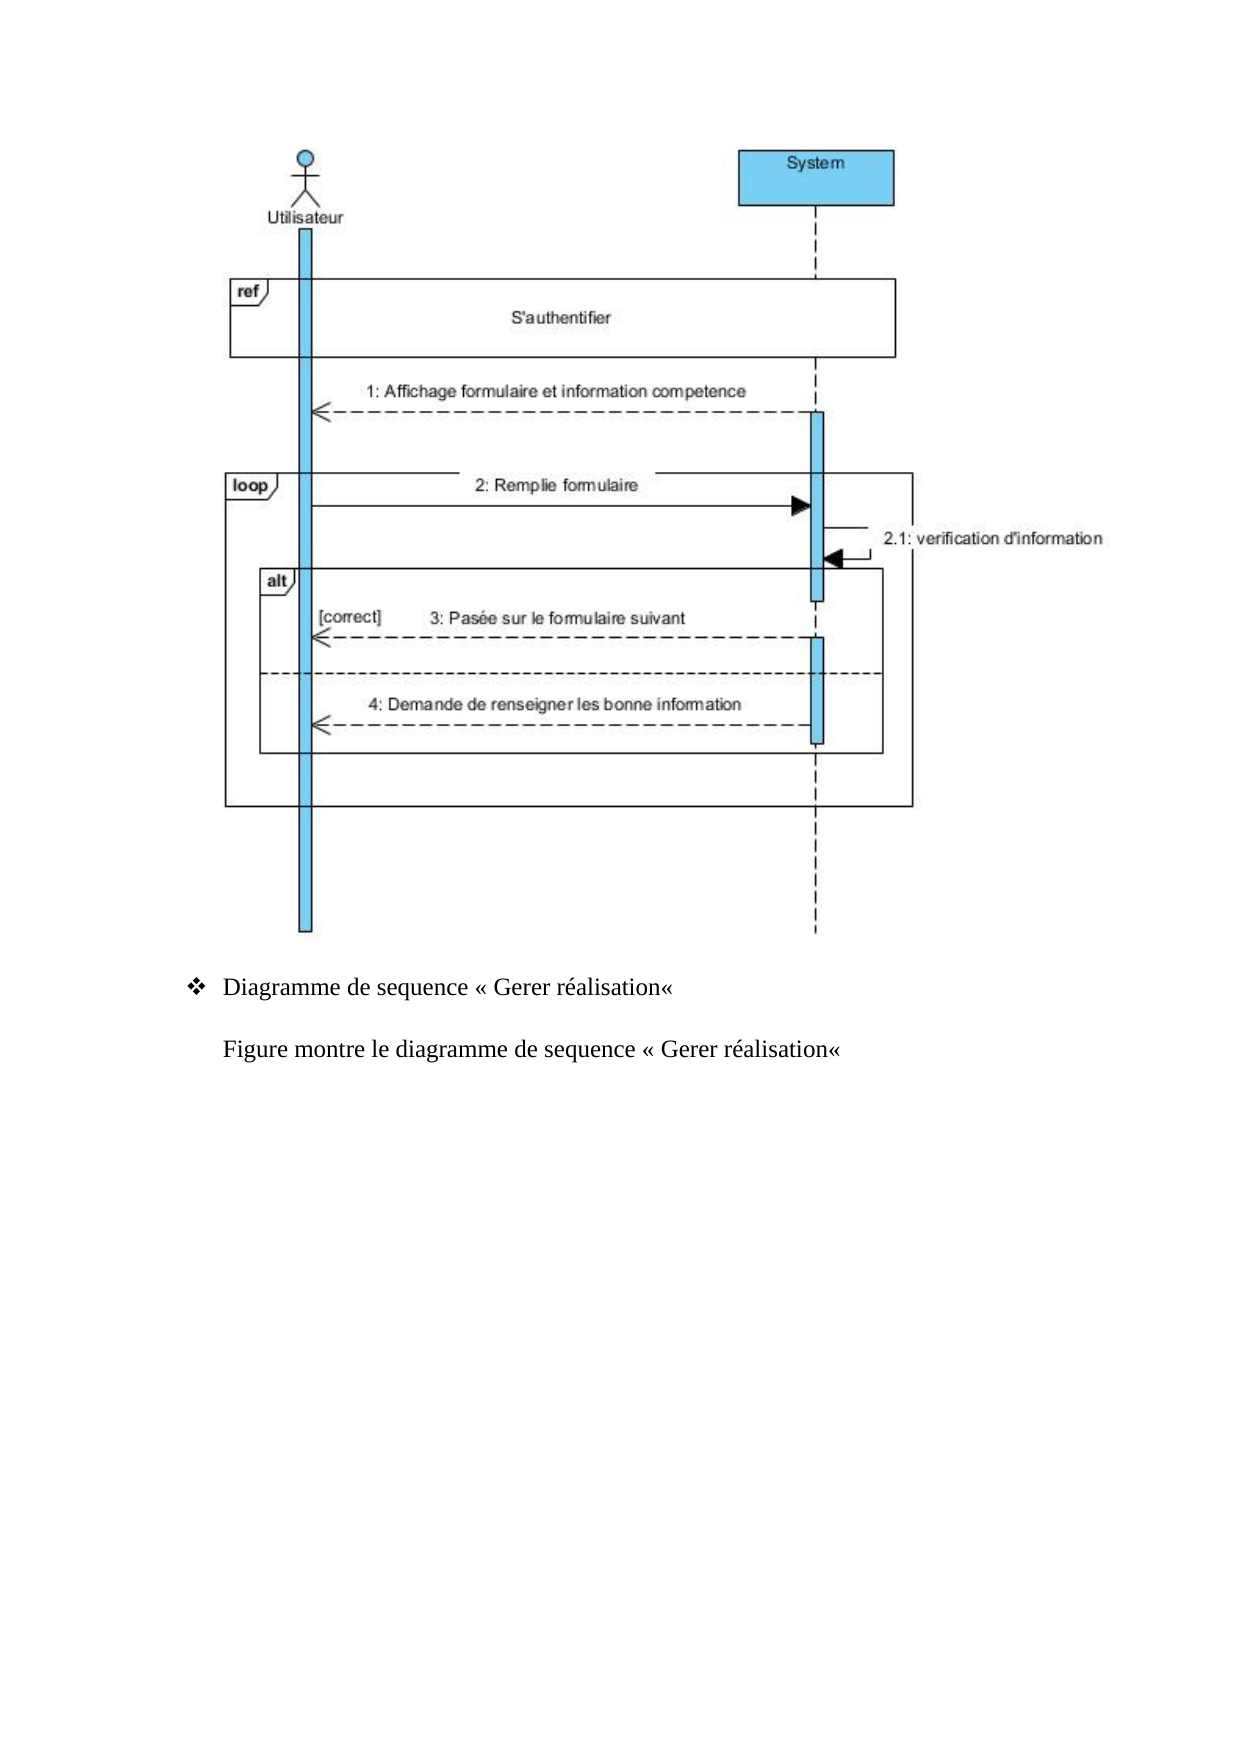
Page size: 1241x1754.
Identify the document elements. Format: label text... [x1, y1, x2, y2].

list Figure montre le diagramme de sequence « Gerer réalisation« [223, 1034, 1093, 1062]
picture [222, 147, 1125, 939]
list Diagramme de sequence « Gerer réalisation« [185, 972, 1093, 1000]
